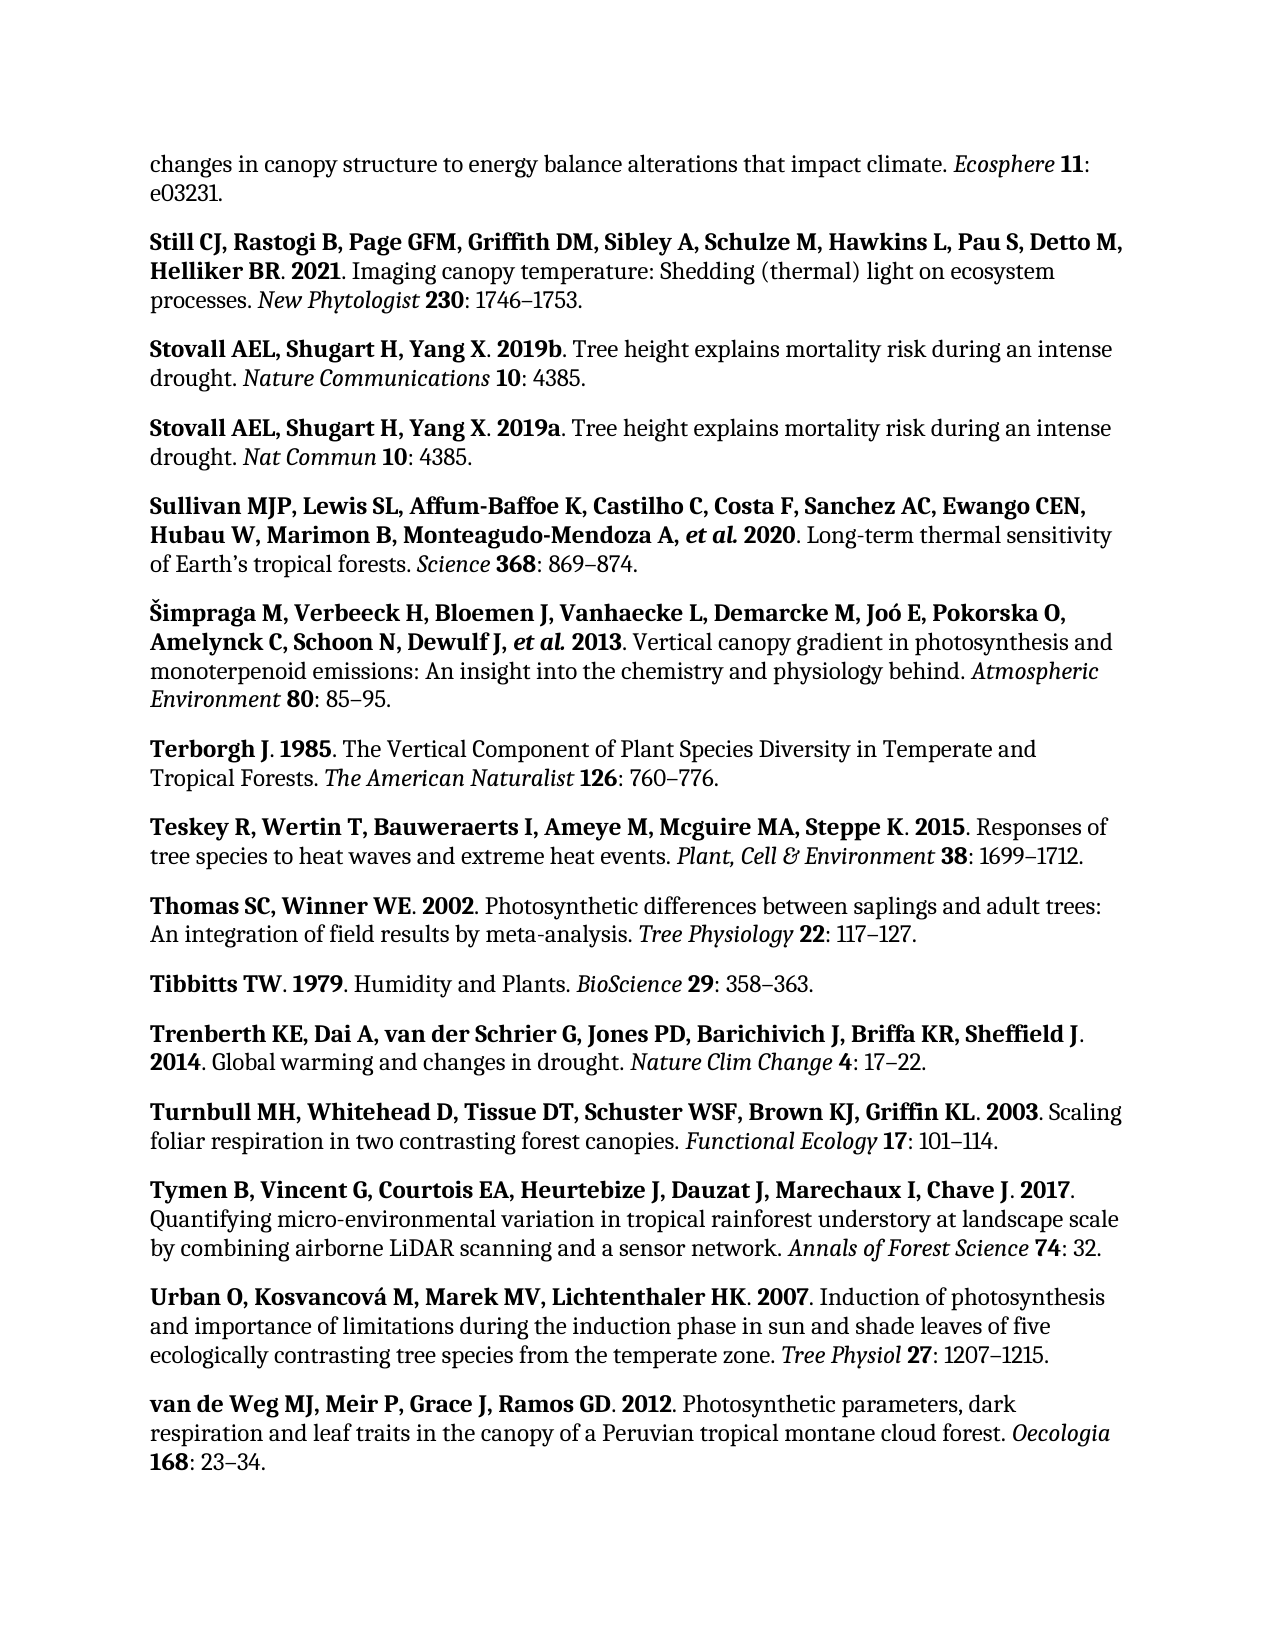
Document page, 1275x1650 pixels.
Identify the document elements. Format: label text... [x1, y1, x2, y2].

text Stovall AEL, Shugart H, Yang X. 2019b. Tree height explains mortality risk during an intense drought. Nature Communications 10: 4385. [150, 335, 1125, 393]
text Urban O, Kosvancová M, Marek MV, Lichtenthaler HK. 2007. Induction of photosynthesis and importance of limitations during the induction phase in sun and shade leaves of five ecologically contrasting tree species from the temperate zone. Tree Physiol 27: 1207–1215. [150, 1283, 1125, 1369]
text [150, 150, 1125, 207]
text Šimpraga M, Verbeeck H, Bloemen J, Vanhaecke L, Demarcke M, Joó E, Pokorska O, Amelynck C, Schoon N, Dewulf J, et al. 2013. Vertical canopy gradient in photosynthesis and monoterpenoid emissions: An insight into the chemistry and physiology behind. Atmospheric Environment 80: 85–95. [150, 599, 1125, 714]
text Tibbitts TW. 1979. Humidity and Plants. BioScience 29: 358–363. [150, 970, 1125, 999]
text Turnbull MH, Whitehead D, Tissue DT, Schuster WSF, Brown KJ, Griffin KL. 2003. Scaling foliar respiration in two contrasting forest canopies. Functional Ecology 17: 101–114. [150, 1098, 1125, 1155]
text Teskey R, Wertin T, Bauweraerts I, Ameye M, Mcguire MA, Steppe K. 2015. Responses of tree species to heat waves and extreme heat events. Plant, Cell & Environment 38: 1699–1712. [150, 813, 1125, 871]
text Sullivan MJP, Lewis SL, Affum-Baffoe K, Castilho C, Costa F, Sanchez AC, Ewango CEN, Hubau W, Marimon B, Monteagudo-Mendoza A, et al. 2020. Long-term thermal sensitivity of Earth’s tropical forests. Science 368: 869–874. [150, 492, 1125, 578]
text Terborgh J. 1985. The Vertical Component of Plant Species Diversity in Temperate and Tropical Forests. The American Naturalist 126: 760–776. [150, 735, 1125, 792]
text Trenberth KE, Dai A, van der Schrier G, Jones PD, Barichivich J, Briffa KR, Sheffield J. 2014. Global warming and changes in drought. Nature Clim Change 4: 17–22. [150, 1019, 1125, 1077]
text van de Weg MJ, Meir P, Grace J, Ramos GD. 2012. Photosynthetic parameters, dark respiration and leaf traits in the canopy of a Peruvian tropical montane cloud forest. Oecologia 168: 23–34. [150, 1390, 1125, 1477]
text Tymen B, Vincent G, Courtois EA, Heurtebize J, Dauzat J, Marechaux I, Chave J. 2017. Quantifying micro-environmental variation in tropical rainforest understory at landscape scale by combining airborne LiDAR scanning and a sensor network. Annals of Forest Science 74: 32. [150, 1176, 1125, 1262]
text Stovall AEL, Shugart H, Yang X. 2019a. Tree height explains mortality risk during an intense drought. Nat Commun 10: 4385. [150, 414, 1125, 471]
text Thomas SC, Winner WE. 2002. Photosynthetic differences between saplings and adult trees: An integration of field results by meta-analysis. Tree Physiology 22: 117–127. [150, 892, 1125, 949]
text Still CJ, Rastogi B, Page GFM, Griffith DM, Sibley A, Schulze M, Hawkins L, Pau S, Detto M, Helliker BR. 2021. Imaging canopy temperature: Shedding (thermal) light on ecosystem processes. New Phytologist 230: 1746–1753. [150, 228, 1125, 314]
